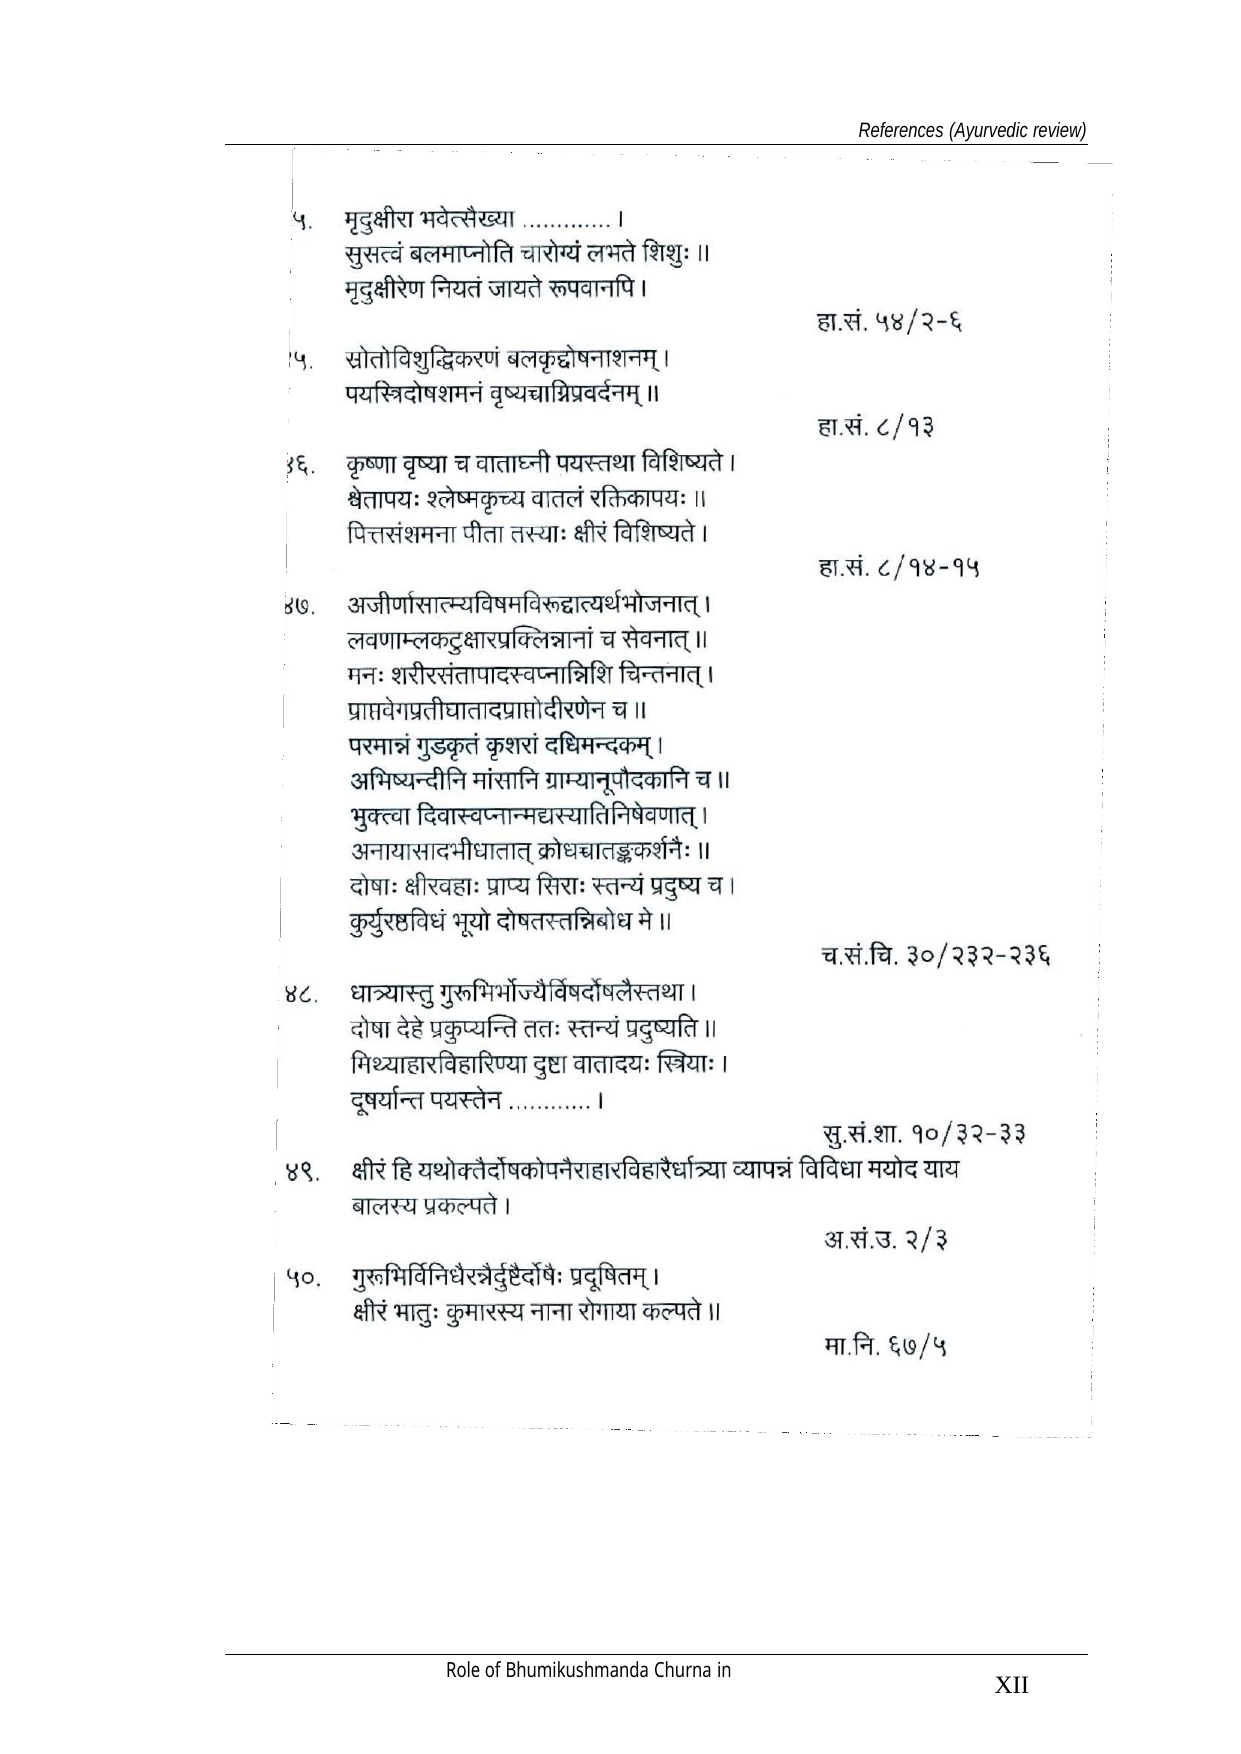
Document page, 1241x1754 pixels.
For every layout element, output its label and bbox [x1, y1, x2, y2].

picture [271, 148, 1113, 1438]
